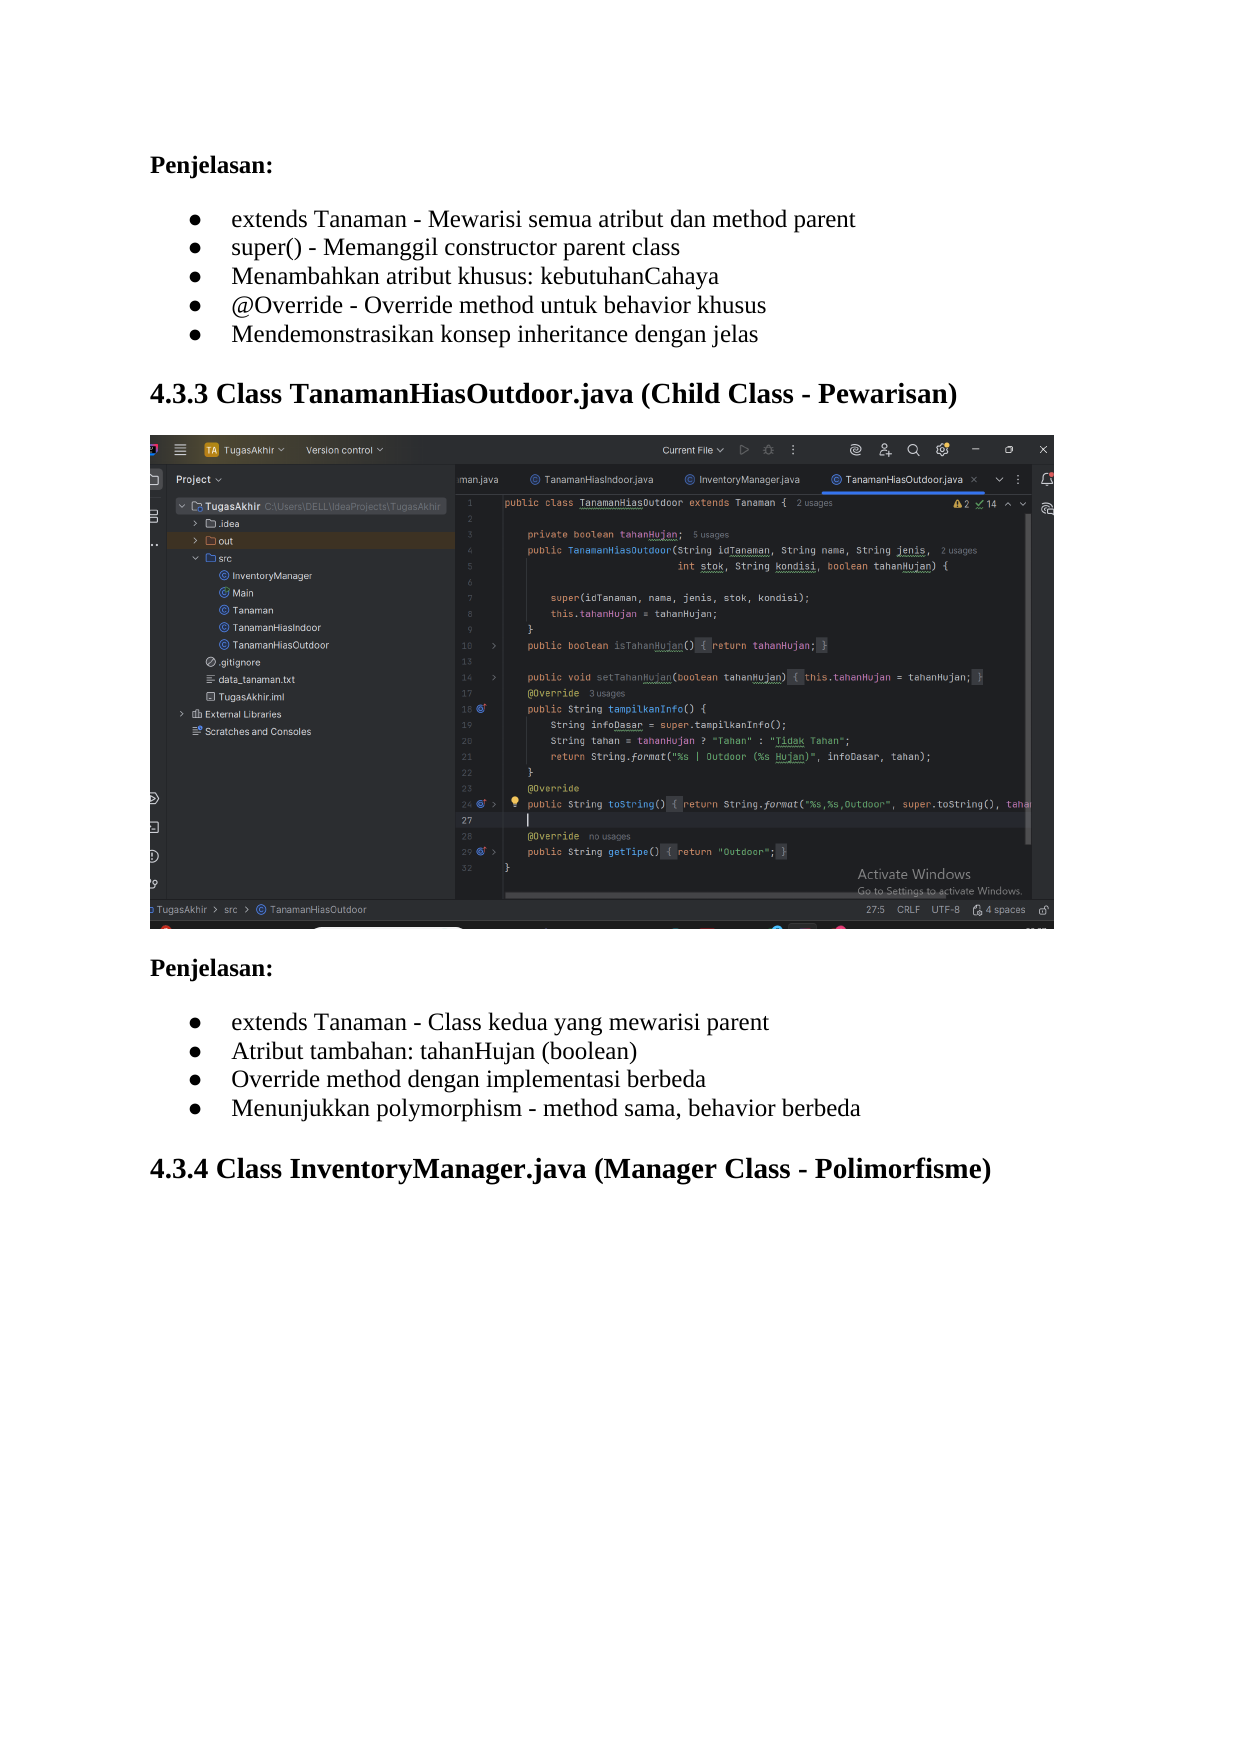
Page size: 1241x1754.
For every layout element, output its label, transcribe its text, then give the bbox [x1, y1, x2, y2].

subtitle 4.3.4 Class InventoryManager.java (Manager Class - Polimorfisme) [150, 1151, 1090, 1185]
subtitle 4.3.3 Class TanamanHiasOutdoor.java (Child Class - Pewarisan) [150, 377, 1090, 410]
list Override method dengan implementasi berbeda [187, 1064, 1090, 1093]
list Menunjukkan polymorphism - method sama, behavior berbeda [187, 1093, 1090, 1122]
list @Override - Override method untuk behavior khusus [187, 290, 1090, 319]
list Menambahkan atribut khusus: kebutuhanCahaya [187, 261, 1090, 290]
text Penjelasan: [150, 953, 1090, 982]
list super() - Memanggil constructor parent class [187, 232, 1090, 261]
list extends Tanaman - Class kedua yang mewarisi parent [187, 1007, 1090, 1036]
list Atribut tambahan: tahanHujan (boolean) [187, 1036, 1090, 1064]
text Penjelasan: [150, 150, 1090, 179]
list extends Tanaman - Mewarisi semua atribut dan method parent [187, 204, 1090, 232]
list Mendemonstrasikan konsep inheritance dengan jelas [187, 319, 1090, 347]
picture [150, 435, 1054, 929]
